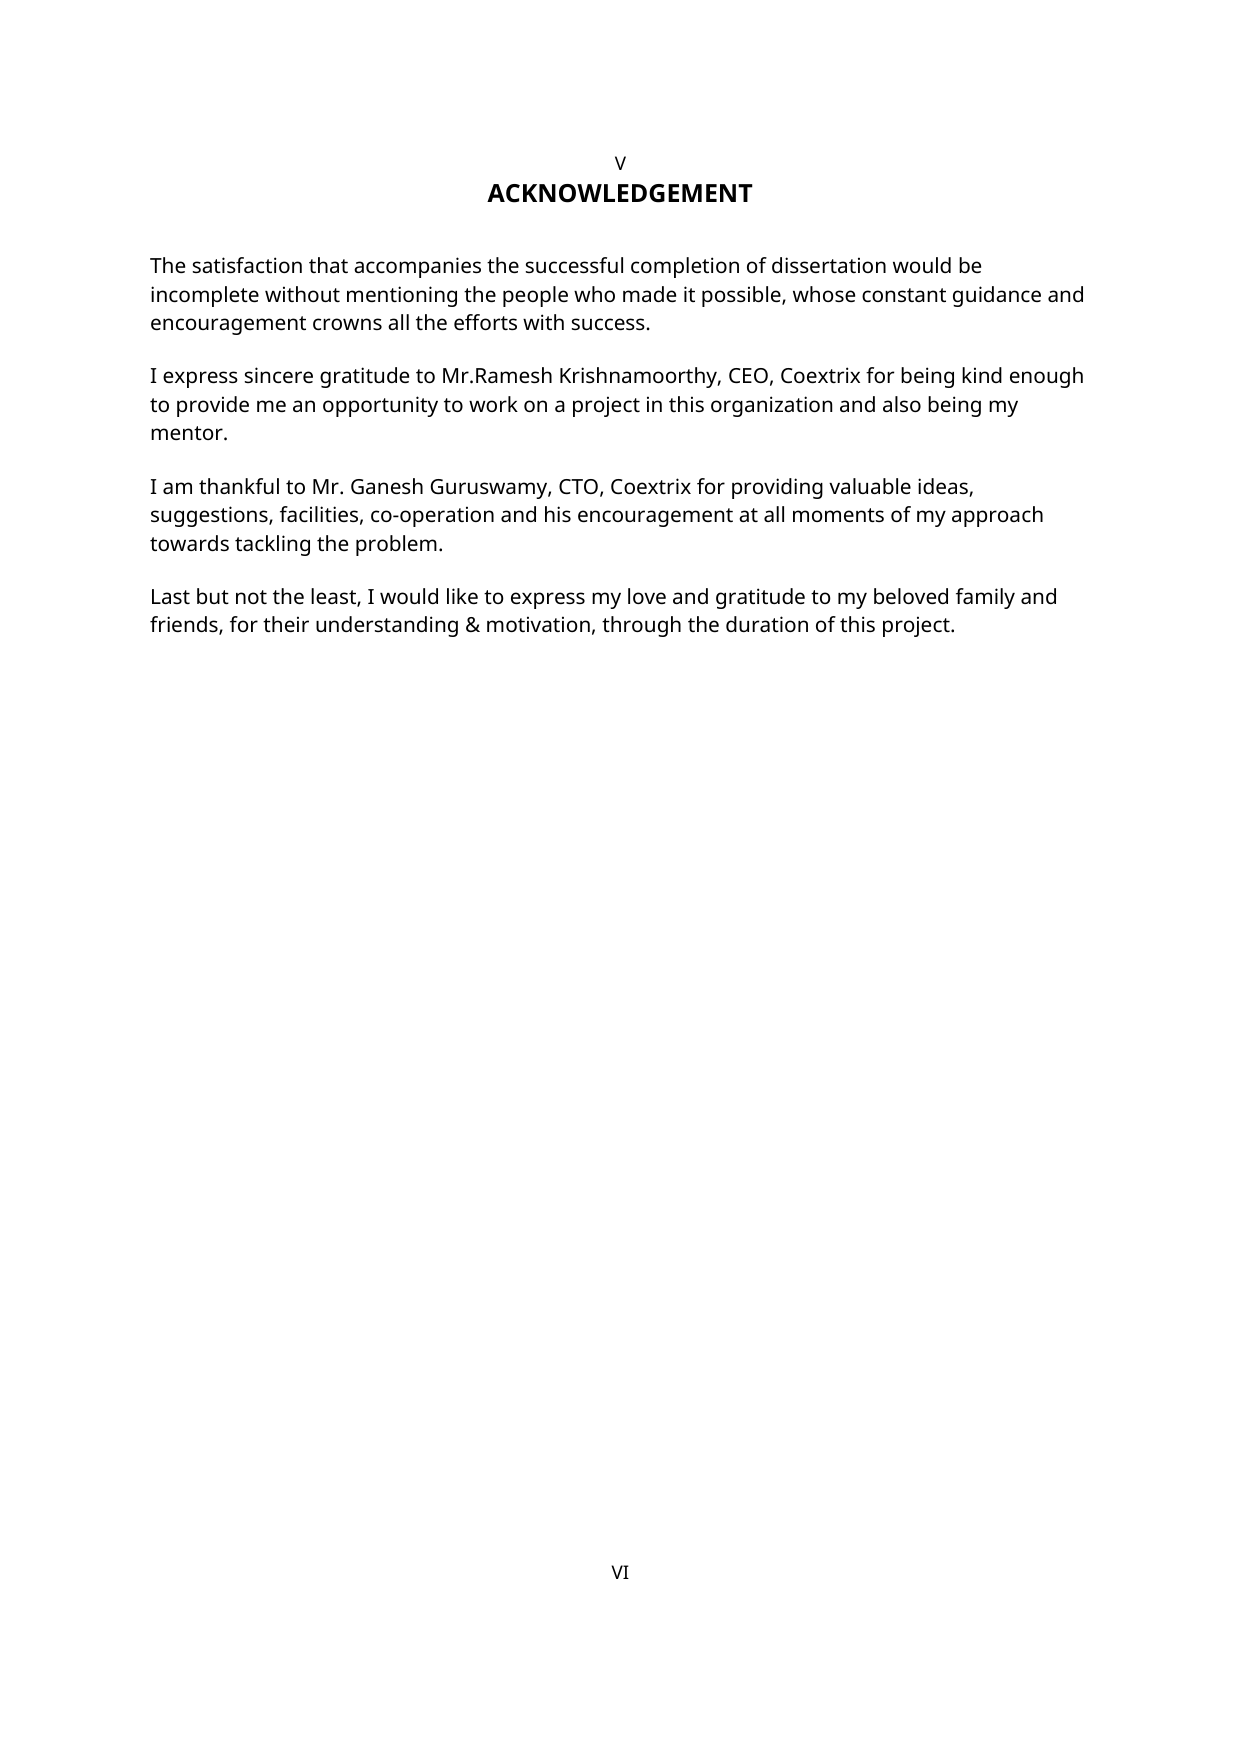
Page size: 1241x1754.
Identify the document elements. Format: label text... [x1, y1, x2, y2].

text Last but not the least, I would like to express my love and gratitude to my beloved family and friends, for their understanding & motivation, through the duration of this project. [150, 582, 1090, 639]
text ACKNOWLEDGEMENT [150, 176, 1090, 209]
text The satisfaction that accompanies the successful completion of dissertation would be incomplete without mentioning the people who made it possible, whose constant guidance and encouragement crowns all the efforts with success. [150, 251, 1090, 337]
text I am thankful to Mr. Ganesh Guruswamy, CTO, Coextrix for providing valuable ideas, suggestions, facilities, co-operation and his encouragement at all moments of my approach towards tackling the problem. [150, 472, 1090, 557]
text V [150, 150, 1090, 176]
text I express sincere gratitude to Mr.Ramesh Krishnamoorthy, CEO, Coextrix for being kind enough to provide me an opportunity to work on a project in this organization and also being my mentor. [150, 362, 1090, 447]
text VI [150, 1559, 1090, 1585]
